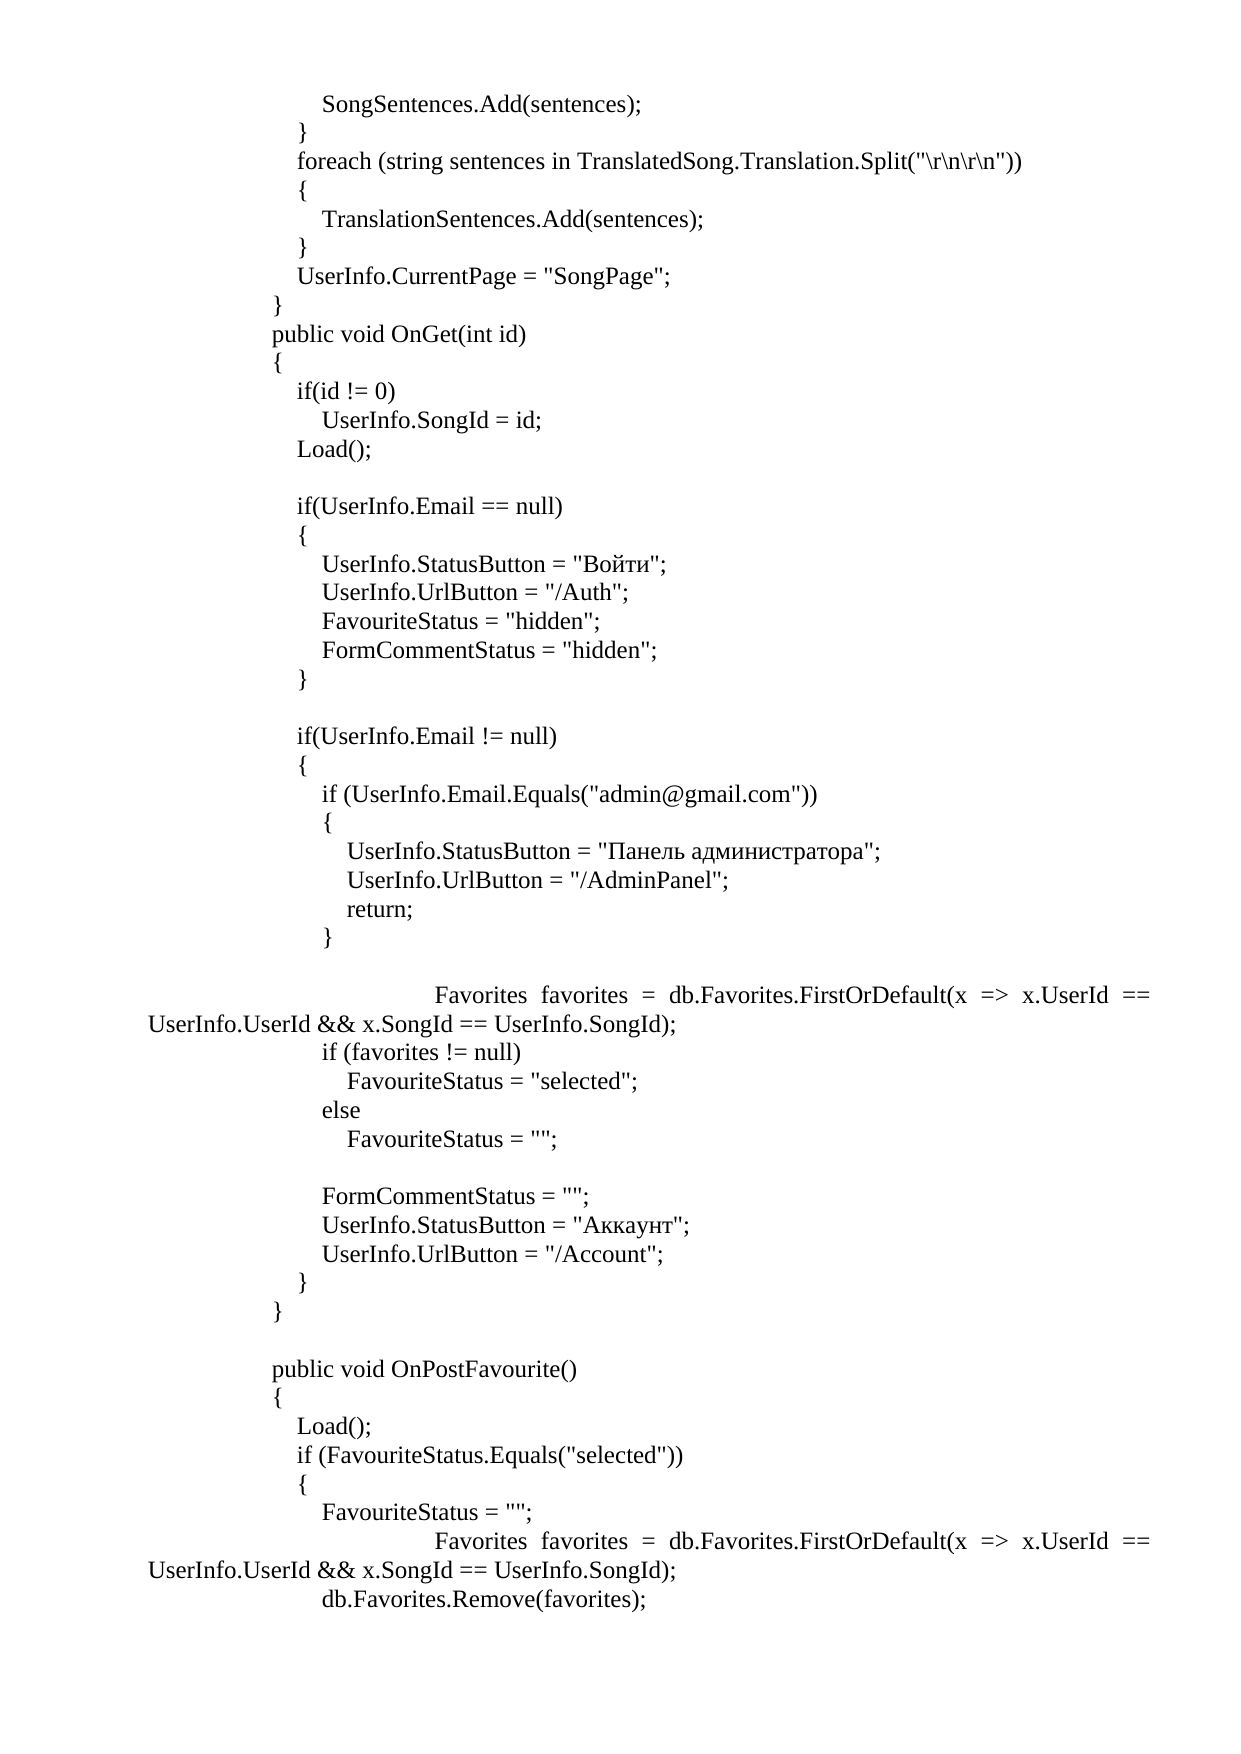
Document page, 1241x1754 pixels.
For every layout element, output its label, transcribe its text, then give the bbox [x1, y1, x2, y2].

text } [148, 664, 1152, 692]
text FavouriteStatus = "selected"; [148, 1066, 1152, 1095]
text SongSentences.Add(sentences); [148, 89, 1152, 117]
text { [148, 750, 1152, 779]
text else [148, 1095, 1152, 1124]
text Favorites favorites = db.Favorites.FirstOrDefault(x => x.UserId == UserInfo.UserId && x.SongId == UserInfo.SongId); [148, 980, 1152, 1037]
text UserInfo.StatusButton = "Панель администратора"; [148, 836, 1152, 865]
text { [148, 175, 1152, 204]
text db.Favorites.Remove(favorites); [148, 1584, 1152, 1612]
text } [148, 1296, 1152, 1325]
text return; [148, 894, 1152, 922]
text foreach (string sentences in TranslatedSong.Translation.Split("\r\n\r\n")) [148, 146, 1152, 175]
text Favorites favorites = db.Favorites.FirstOrDefault(x => x.UserId == UserInfo.UserId && x.SongId == UserInfo.SongId); [148, 1526, 1152, 1584]
text if(UserInfo.Email == null) [148, 491, 1152, 520]
text UserInfo.SongId = id; [148, 405, 1152, 434]
text if (UserInfo.Email.Equals("admin@gmail.com")) [148, 779, 1152, 807]
text } [148, 232, 1152, 261]
text FavouriteStatus = ""; [148, 1124, 1152, 1152]
text } [148, 117, 1152, 146]
text UserInfo.UrlButton = "/Account"; [148, 1239, 1152, 1267]
text public void OnGet(int id) [148, 319, 1152, 347]
text FormCommentStatus = ""; [148, 1181, 1152, 1210]
text Load(); [148, 1411, 1152, 1440]
text { [148, 520, 1152, 549]
text { [148, 1382, 1152, 1411]
text UserInfo.CurrentPage = "SongPage"; [148, 261, 1152, 290]
text UserInfo.StatusButton = "Аккаунт"; [148, 1210, 1152, 1239]
text Load(); [148, 434, 1152, 462]
text if (favorites != null) [148, 1037, 1152, 1066]
text FavouriteStatus = ""; [148, 1497, 1152, 1526]
text { [148, 347, 1152, 376]
text if (FavouriteStatus.Equals("selected")) [148, 1440, 1152, 1469]
text UserInfo.StatusButton = "Войти"; [148, 549, 1152, 577]
text TranslationSentences.Add(sentences); [148, 204, 1152, 232]
text FormCommentStatus = "hidden"; [148, 635, 1152, 664]
text if(id != 0) [148, 376, 1152, 405]
text UserInfo.UrlButton = "/Auth"; [148, 577, 1152, 606]
text public void OnPostFavourite() [148, 1354, 1152, 1382]
text if(UserInfo.Email != null) [148, 721, 1152, 750]
text FavouriteStatus = "hidden"; [148, 606, 1152, 635]
text { [148, 1469, 1152, 1497]
text { [148, 807, 1152, 836]
text } [148, 1267, 1152, 1296]
text UserInfo.UrlButton = "/AdminPanel"; [148, 865, 1152, 894]
text } [148, 922, 1152, 951]
text } [148, 290, 1152, 319]
